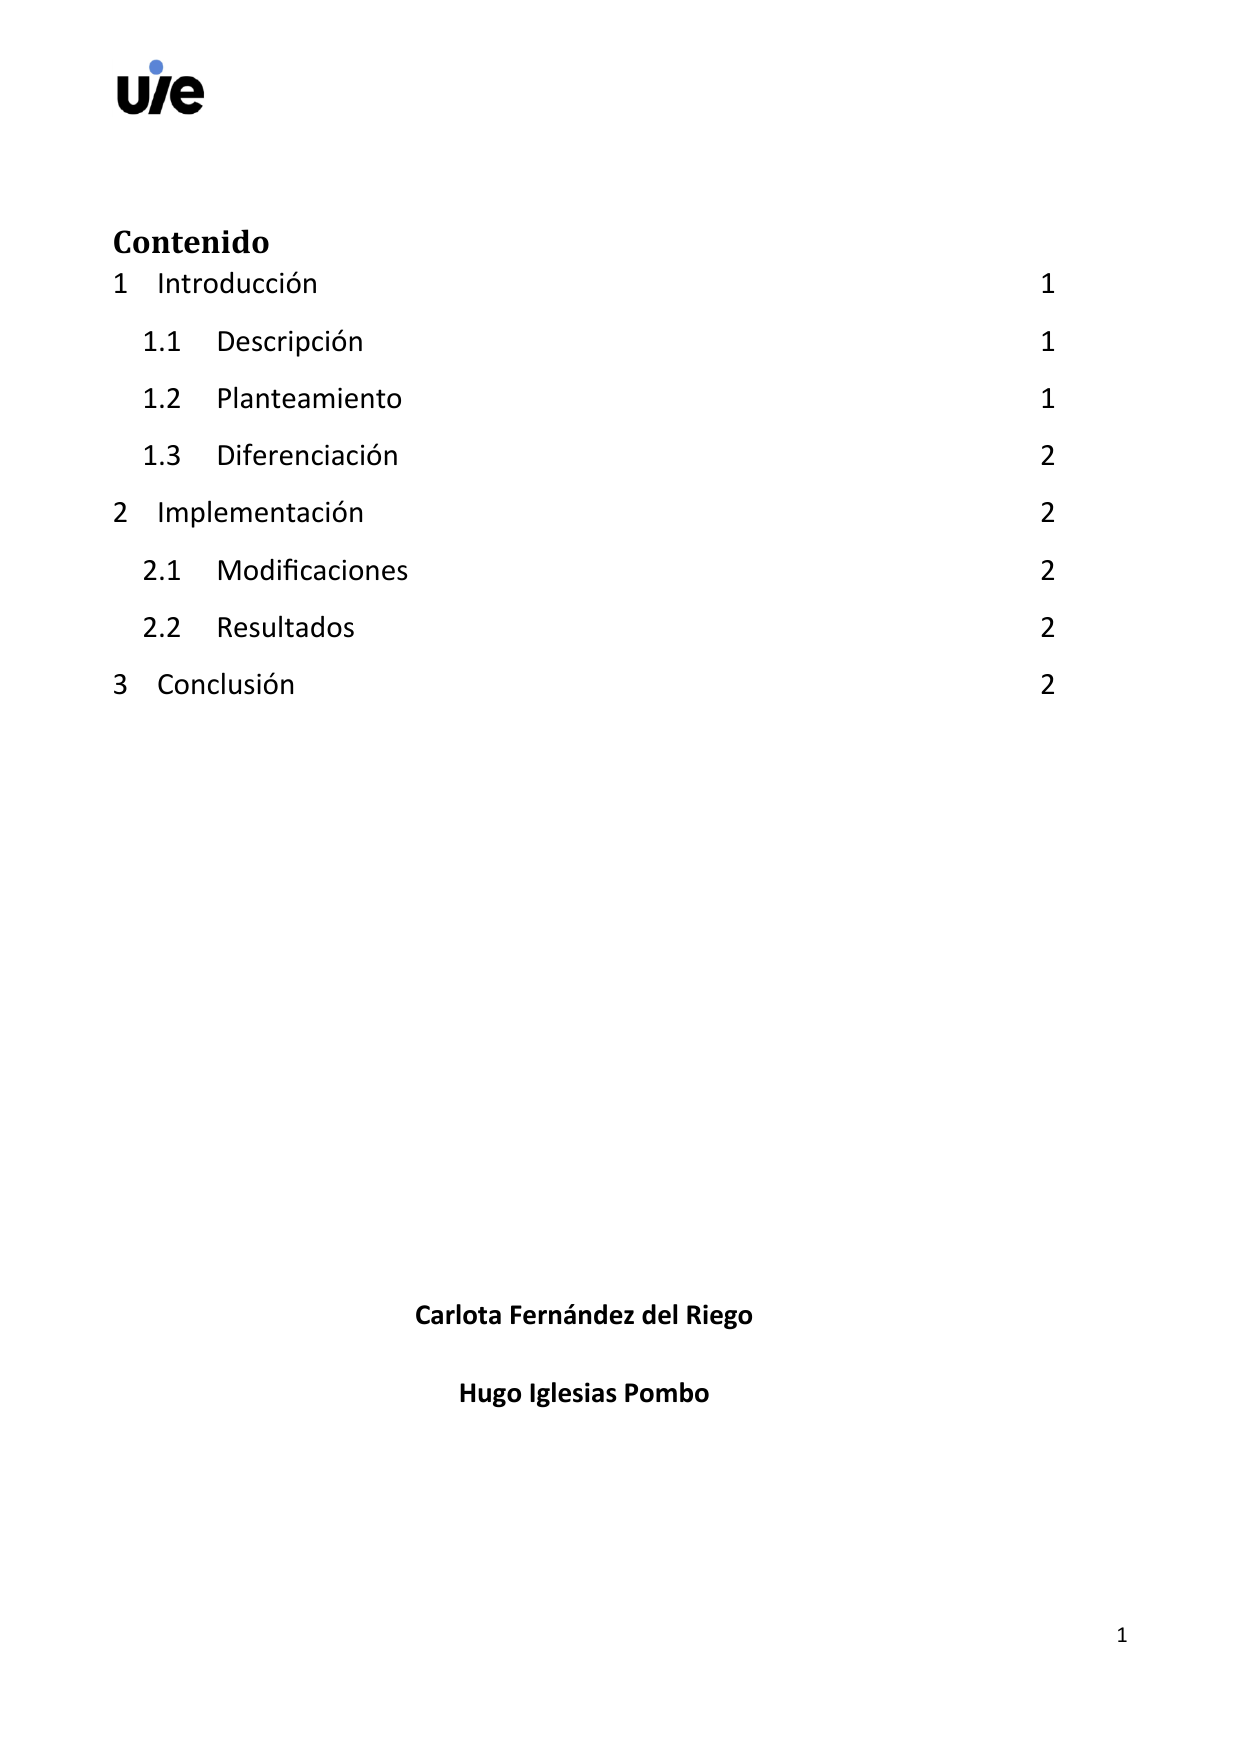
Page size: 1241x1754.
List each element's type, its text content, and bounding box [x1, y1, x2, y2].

picture [112, 59, 207, 117]
text Contenido [112, 222, 1128, 261]
